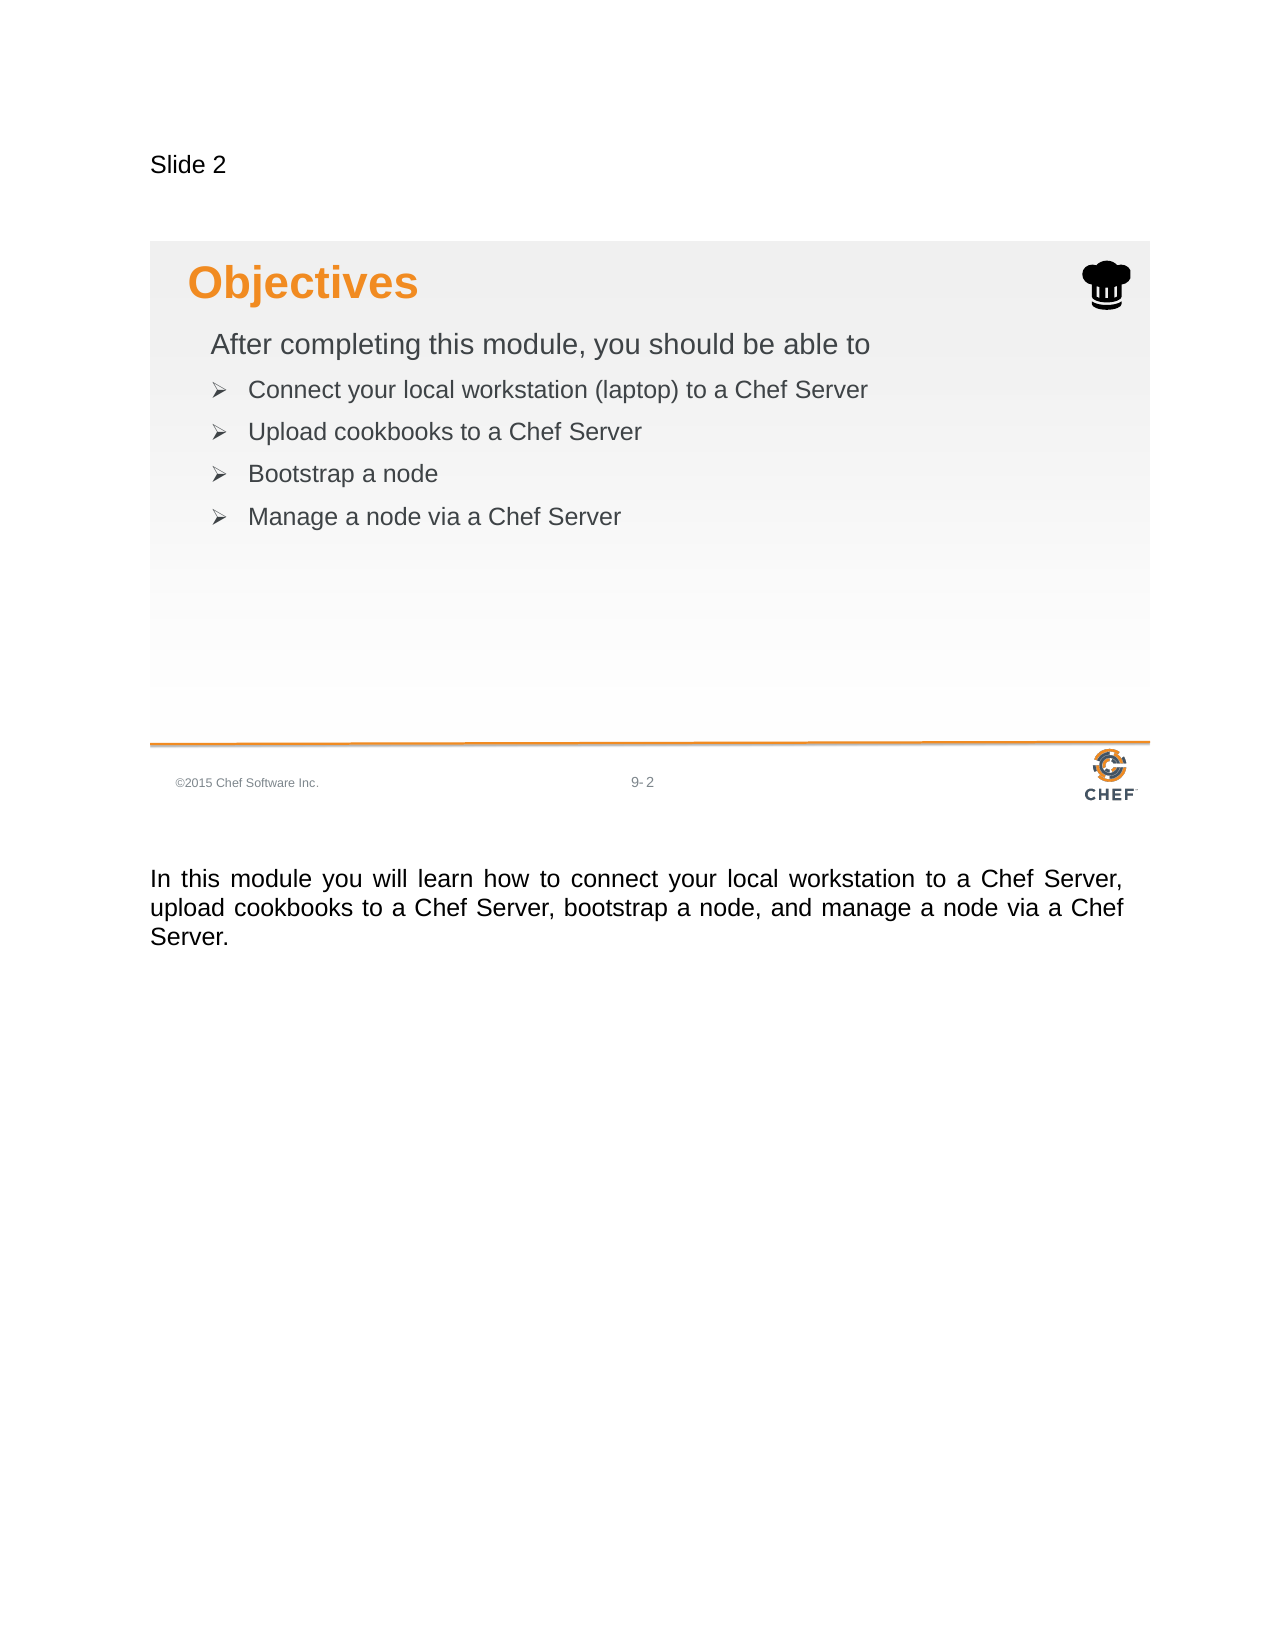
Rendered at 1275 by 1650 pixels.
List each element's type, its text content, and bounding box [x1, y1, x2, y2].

text Slide 2 [150, 150, 1125, 179]
text In this module you will learn how to connect your local workstation to a Chef Server, upload cookbooks to a Chef Server, bootstrap a node, and manage a node via a Chef Server. [150, 864, 1125, 950]
